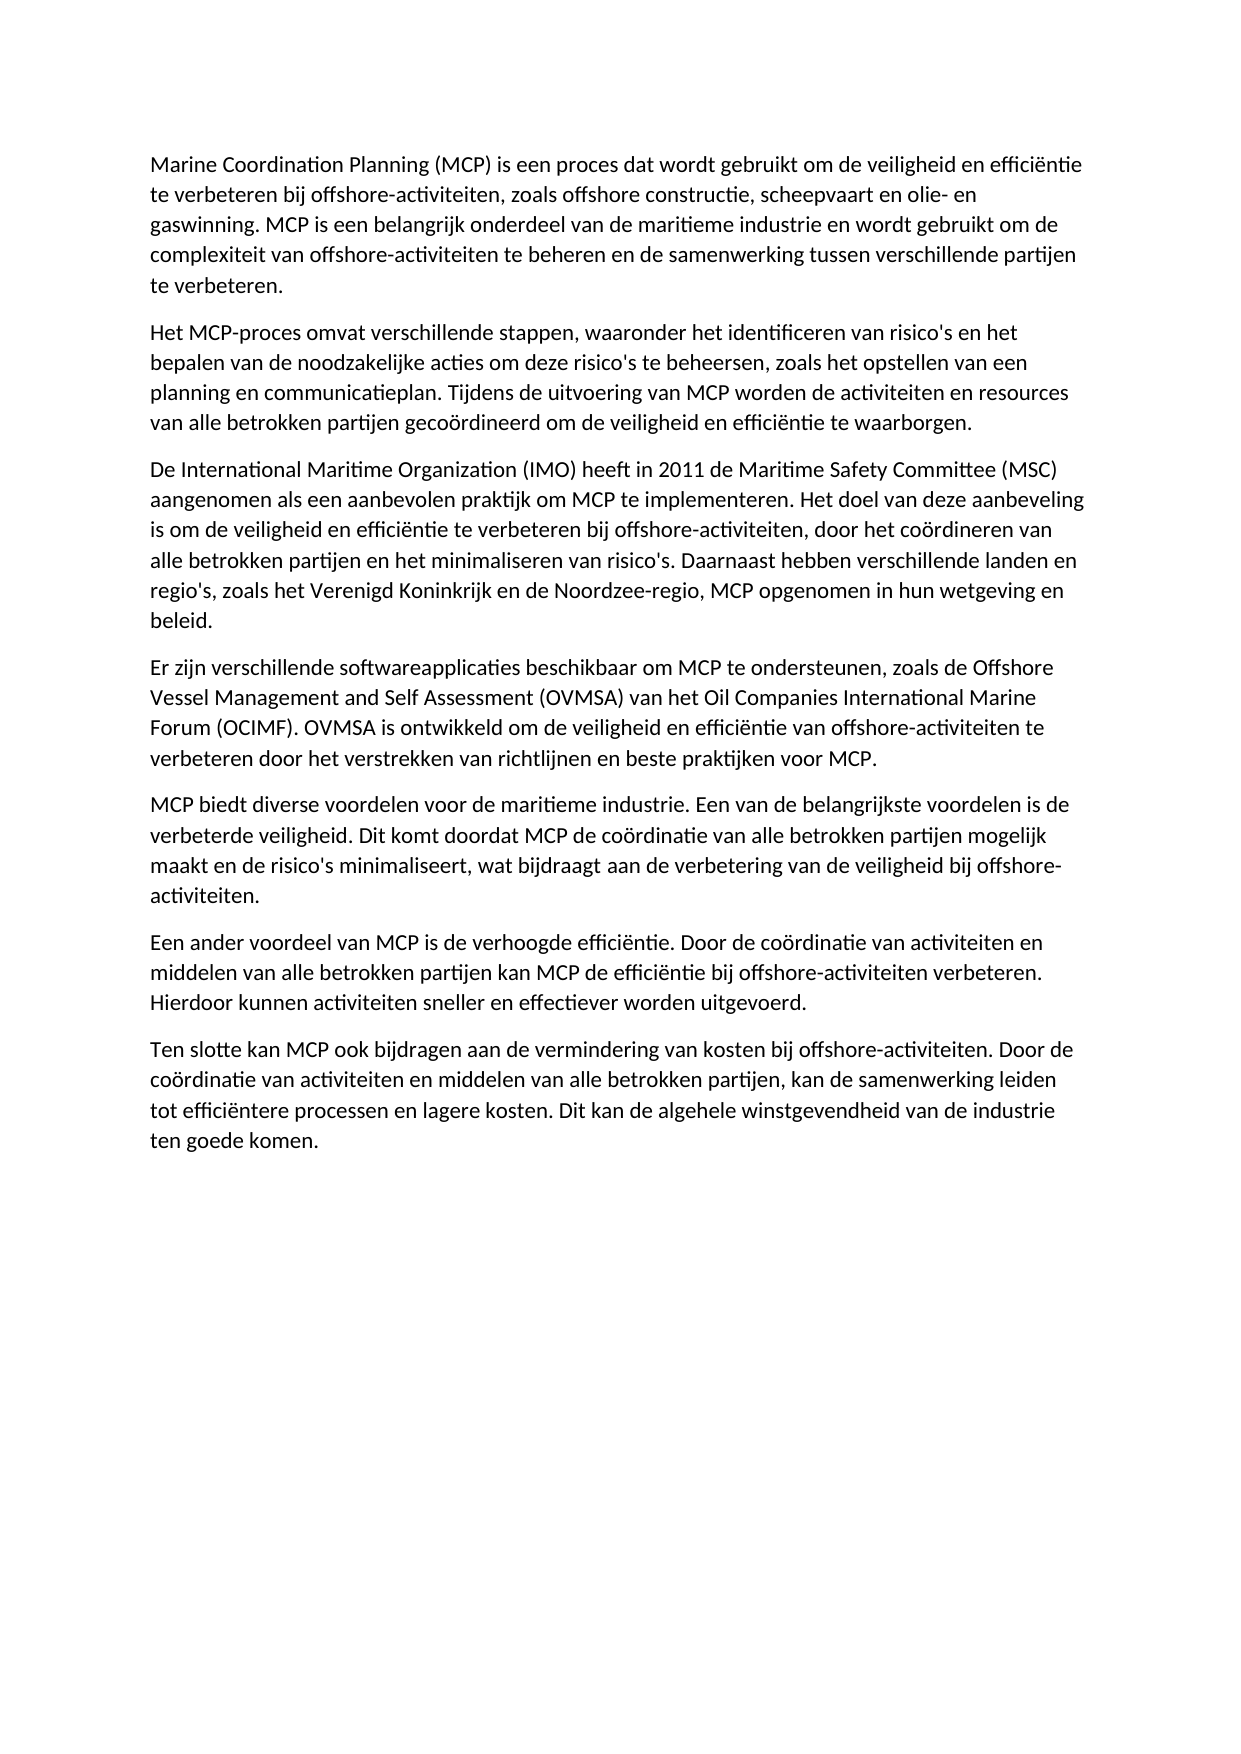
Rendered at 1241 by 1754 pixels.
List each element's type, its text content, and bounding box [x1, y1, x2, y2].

text Marine Coordination Planning (MCP) is een proces dat wordt gebruikt om de veiligheid en efficiëntie te verbeteren bij offshore-activiteiten, zoals offshore constructie, scheepvaart en olie- en gaswinning. MCP is een belangrijk onderdeel van de maritieme industrie en wordt gebruikt om de complexiteit van offshore-activiteiten te beheren en de samenwerking tussen verschillende partijen te verbeteren. [150, 150, 1090, 299]
text MCP biedt diverse voordelen voor de maritieme industrie. Een van de belangrijkste voordelen is de verbeterde veiligheid. Dit komt doordat MCP de coördinatie van alle betrokken partijen mogelijk maakt en de risico's minimaliseert, wat bijdraagt ​​aan de verbetering van de veiligheid bij offshore-activiteiten. [150, 791, 1090, 909]
text Ten slotte kan MCP ook bijdragen aan de vermindering van kosten bij offshore-activiteiten. Door de coördinatie van activiteiten en middelen van alle betrokken partijen, kan de samenwerking leiden tot efficiëntere processen en lagere kosten. Dit kan de algehele winstgevendheid van de industrie ten goede komen. [150, 1035, 1090, 1154]
text De International Maritime Organization (IMO) heeft in 2011 de Maritime Safety Committee (MSC) aangenomen als een aanbevolen praktijk om MCP te implementeren. Het doel van deze aanbeveling is om de veiligheid en efficiëntie te verbeteren bij offshore-activiteiten, door het coördineren van alle betrokken partijen en het minimaliseren van risico's. Daarnaast hebben verschillende landen en regio's, zoals het Verenigd Koninkrijk en de Noordzee-regio, MCP opgenomen in hun wetgeving en beleid. [150, 455, 1090, 634]
text Het MCP-proces omvat verschillende stappen, waaronder het identificeren van risico's en het bepalen van de noodzakelijke acties om deze risico's te beheersen, zoals het opstellen van een planning en communicatieplan. Tijdens de uitvoering van MCP worden de activiteiten en resources van alle betrokken partijen gecoördineerd om de veiligheid en efficiëntie te waarborgen. [150, 318, 1090, 436]
text Een ander voordeel van MCP is de verhoogde efficiëntie. Door de coördinatie van activiteiten en middelen van alle betrokken partijen kan MCP de efficiëntie bij offshore-activiteiten verbeteren. Hierdoor kunnen activiteiten sneller en effectiever worden uitgevoerd. [150, 928, 1090, 1017]
text Er zijn verschillende softwareapplicaties beschikbaar om MCP te ondersteunen, zoals de Offshore Vessel Management and Self Assessment (OVMSA) van het Oil Companies International Marine Forum (OCIMF). OVMSA is ontwikkeld om de veiligheid en efficiëntie van offshore-activiteiten te verbeteren door het verstrekken van richtlijnen en beste praktijken voor MCP. [150, 653, 1090, 772]
